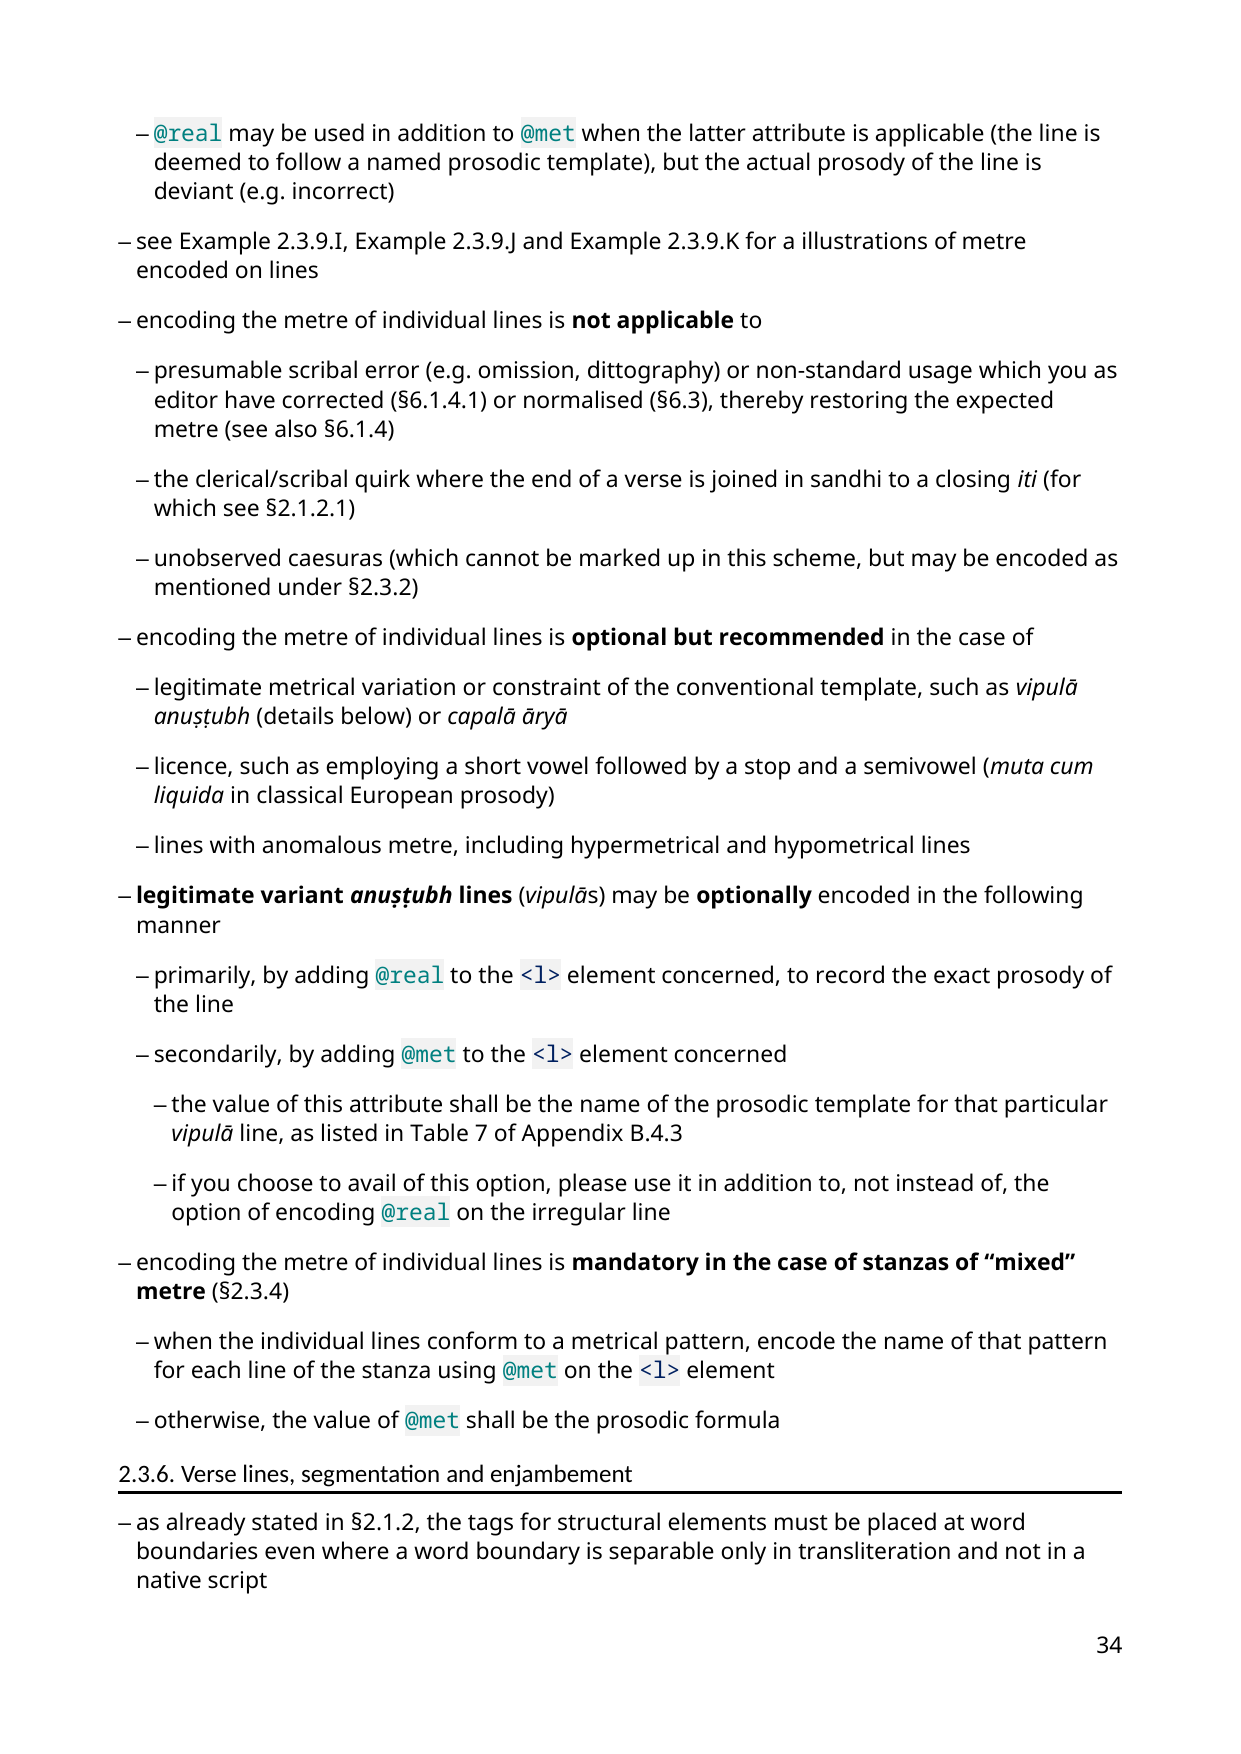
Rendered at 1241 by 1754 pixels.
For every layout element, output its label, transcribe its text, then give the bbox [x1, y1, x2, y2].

list secondarily, by adding @met to the <l> element concerned [136, 1039, 401, 1068]
list if you choose to avail of this option, please use it in addition to, not instead of, the option of encoding @real on the irregular line [153, 1168, 1122, 1226]
list otherwise, the value of @met shall be the prosodic formula [136, 1406, 405, 1435]
subtitle Verse lines, segmentation and enjambement [118, 1456, 1122, 1491]
list secondarily, by adding @met to the <l> element concerned [573, 1039, 1122, 1068]
list as already stated in §2.1.2, the tags for structural elements must be placed at word boundaries even where a word boundary is separable only in transliteration and not in a native script [118, 1507, 1122, 1594]
list @real may be used in addition to @met when the latter attribute is applicable (the line is deemed to follow a named prosodic template), but the actual prosody of the line is deviant (e.g. incorrect) [136, 118, 1122, 206]
list legitimate variant anuṣṭubh lines (vipulās) may be optionally encoded in the following manner [118, 881, 1122, 939]
list when the individual lines conform to a metrical pattern, encode the name of that pattern for each line of the stanza using @met on the <l> element [136, 1326, 1122, 1385]
list encoding the metre of individual lines is optional but recommended in the case of [118, 622, 1122, 651]
list the value of this attribute shall be the name of the prosodic template for that particular vipulā line, as listed in Table 7 of Appendix B.4.3 [153, 1089, 1122, 1147]
list primarily, by adding @real to the <l> element concerned, to record the exact prosody of the line [136, 960, 1122, 1018]
list unobserved caesuras (which cannot be marked up in this scheme, but may be encoded as mentioned under §2.3.2) [136, 543, 1122, 601]
list the clerical/scribal quirk where the end of a verse is joined in sandhi to a closing iti (for which see §2.1.2.1) [136, 464, 1122, 522]
list encoding the metre of individual lines is not applicable to [118, 306, 1122, 335]
list lines with anomalous metre, including hypermetrical and hypometrical lines [136, 831, 1122, 860]
list otherwise, the value of @met shall be the prosodic formula [460, 1406, 1122, 1435]
list legitimate metrical variation or constraint of the conventional template, such as vipulā anuṣṭubh (details below) or capalā āryā [136, 672, 1122, 731]
list licence, such as employing a short vowel followed by a stop and a semivowel (muta cum liquida in classical European prosody) [136, 751, 1122, 810]
list encoding the metre of individual lines is mandatory in the case of stanzas of “mixed” metre (§2.3.4) [118, 1247, 1122, 1306]
list see Example 2.3.9.D, Example 2.3.9.E and Example 2.3.9.F for a illustrations of metre encoded on lines [118, 226, 1122, 285]
list presumable scribal error (e.g. omission, dittography) or non-standard usage which you as editor have corrected (§6.1.4.1) or normalised (§6.3), thereby restoring the expected metre (see also §6.1.4) [136, 356, 1122, 443]
